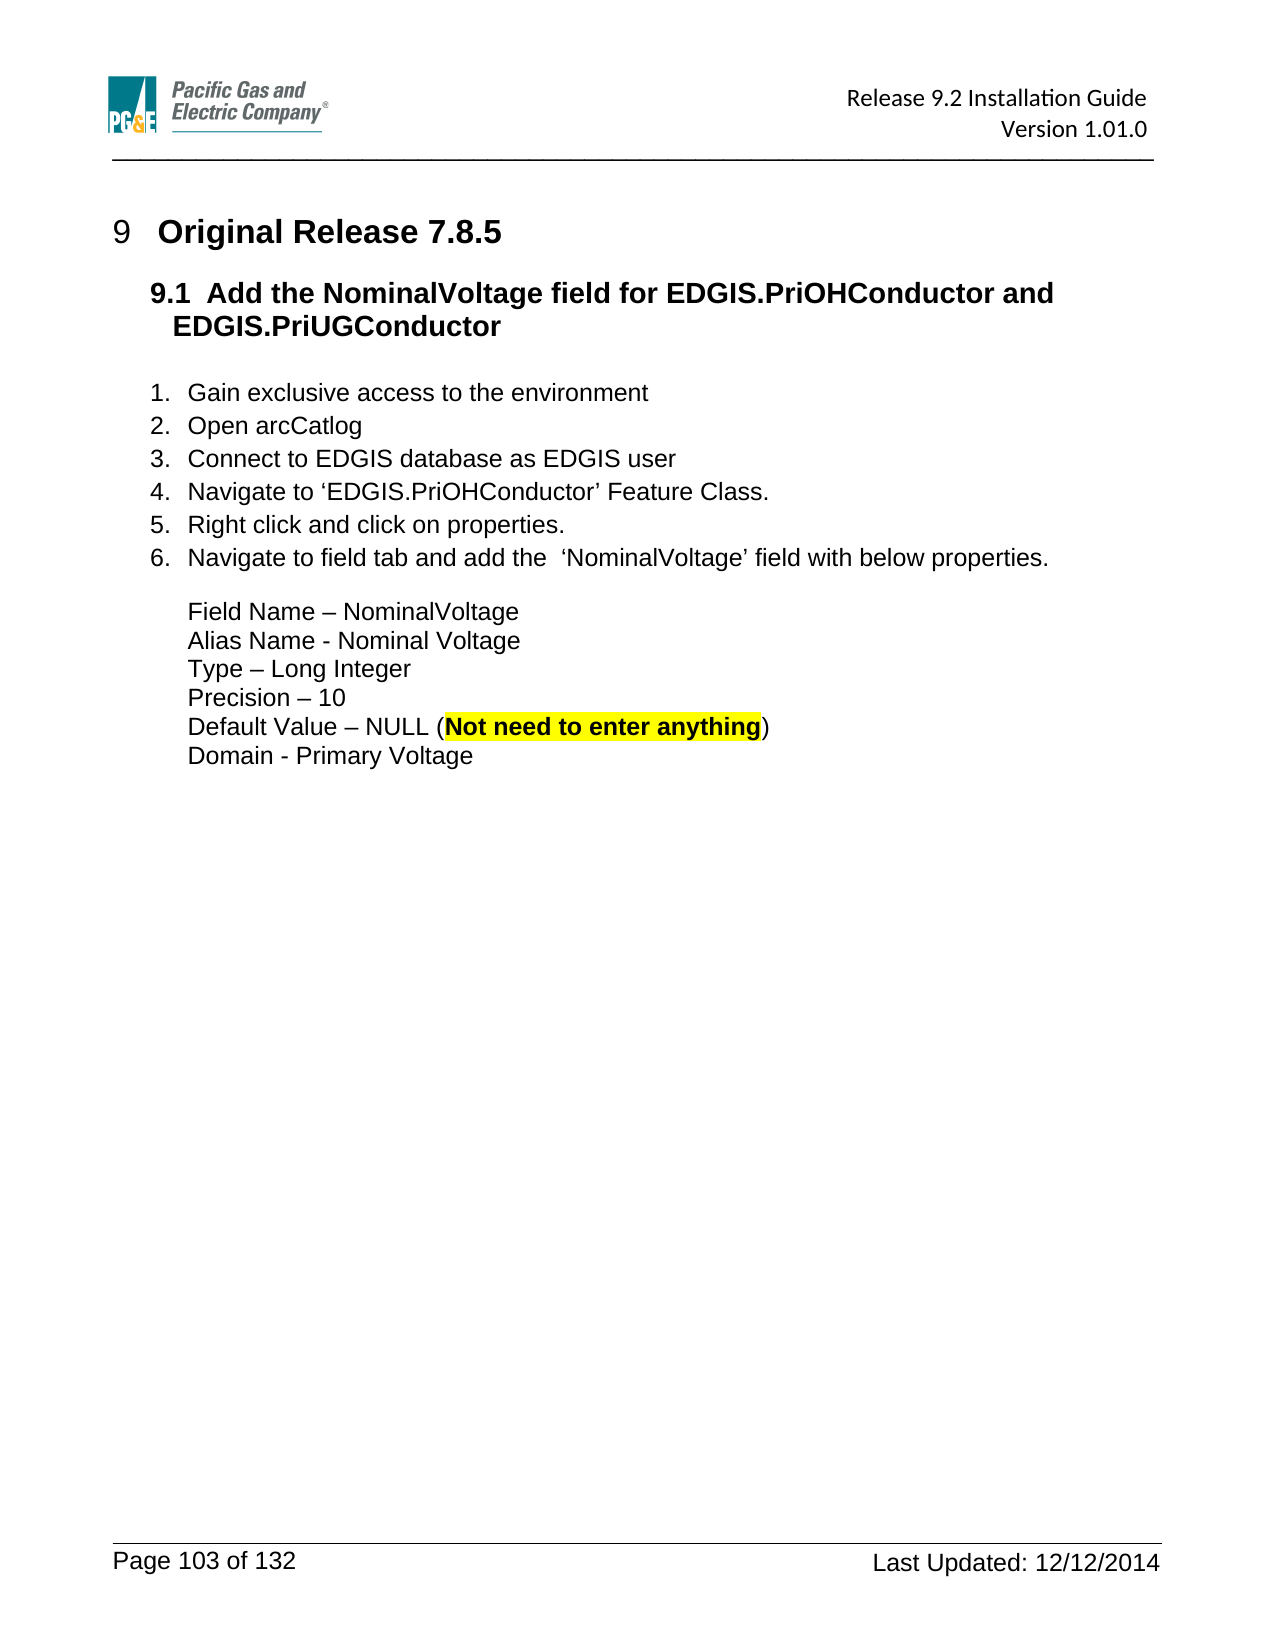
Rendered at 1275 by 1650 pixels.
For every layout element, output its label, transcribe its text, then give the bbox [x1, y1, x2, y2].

list Gain exclusive access to the environment [150, 378, 1162, 407]
text Alias Name - Nominal Voltage [187, 626, 1162, 654]
text Precision – 10 [187, 683, 1162, 712]
text Default Value – NULL (Not need to enter anything) [761, 712, 1162, 741]
text Field Name – NominalVoltage [187, 597, 1162, 626]
list Navigate to field tab and add the ‘NominalVoltage’ field with below properties. [150, 543, 1162, 572]
text Default Value – NULL (Not need to enter anything) [187, 712, 445, 741]
list Right click and click on properties. [150, 510, 1162, 539]
list Connect to EDGIS database as EDGIS user [150, 444, 1162, 473]
list Navigate to ‘EDGIS.PriOHConductor’ Feature Class. [150, 477, 1162, 506]
subtitle Original Release 7.8.5 [112, 212, 1162, 251]
list Open arcCatlog [150, 411, 1162, 440]
text Type – Long Integer [187, 654, 1162, 683]
text Domain - Primary Voltage [187, 741, 1162, 769]
subtitle Add the NominalVoltage field for EDGIS.PriOHConductor and EDGIS.PriUGConductor [150, 276, 1162, 343]
